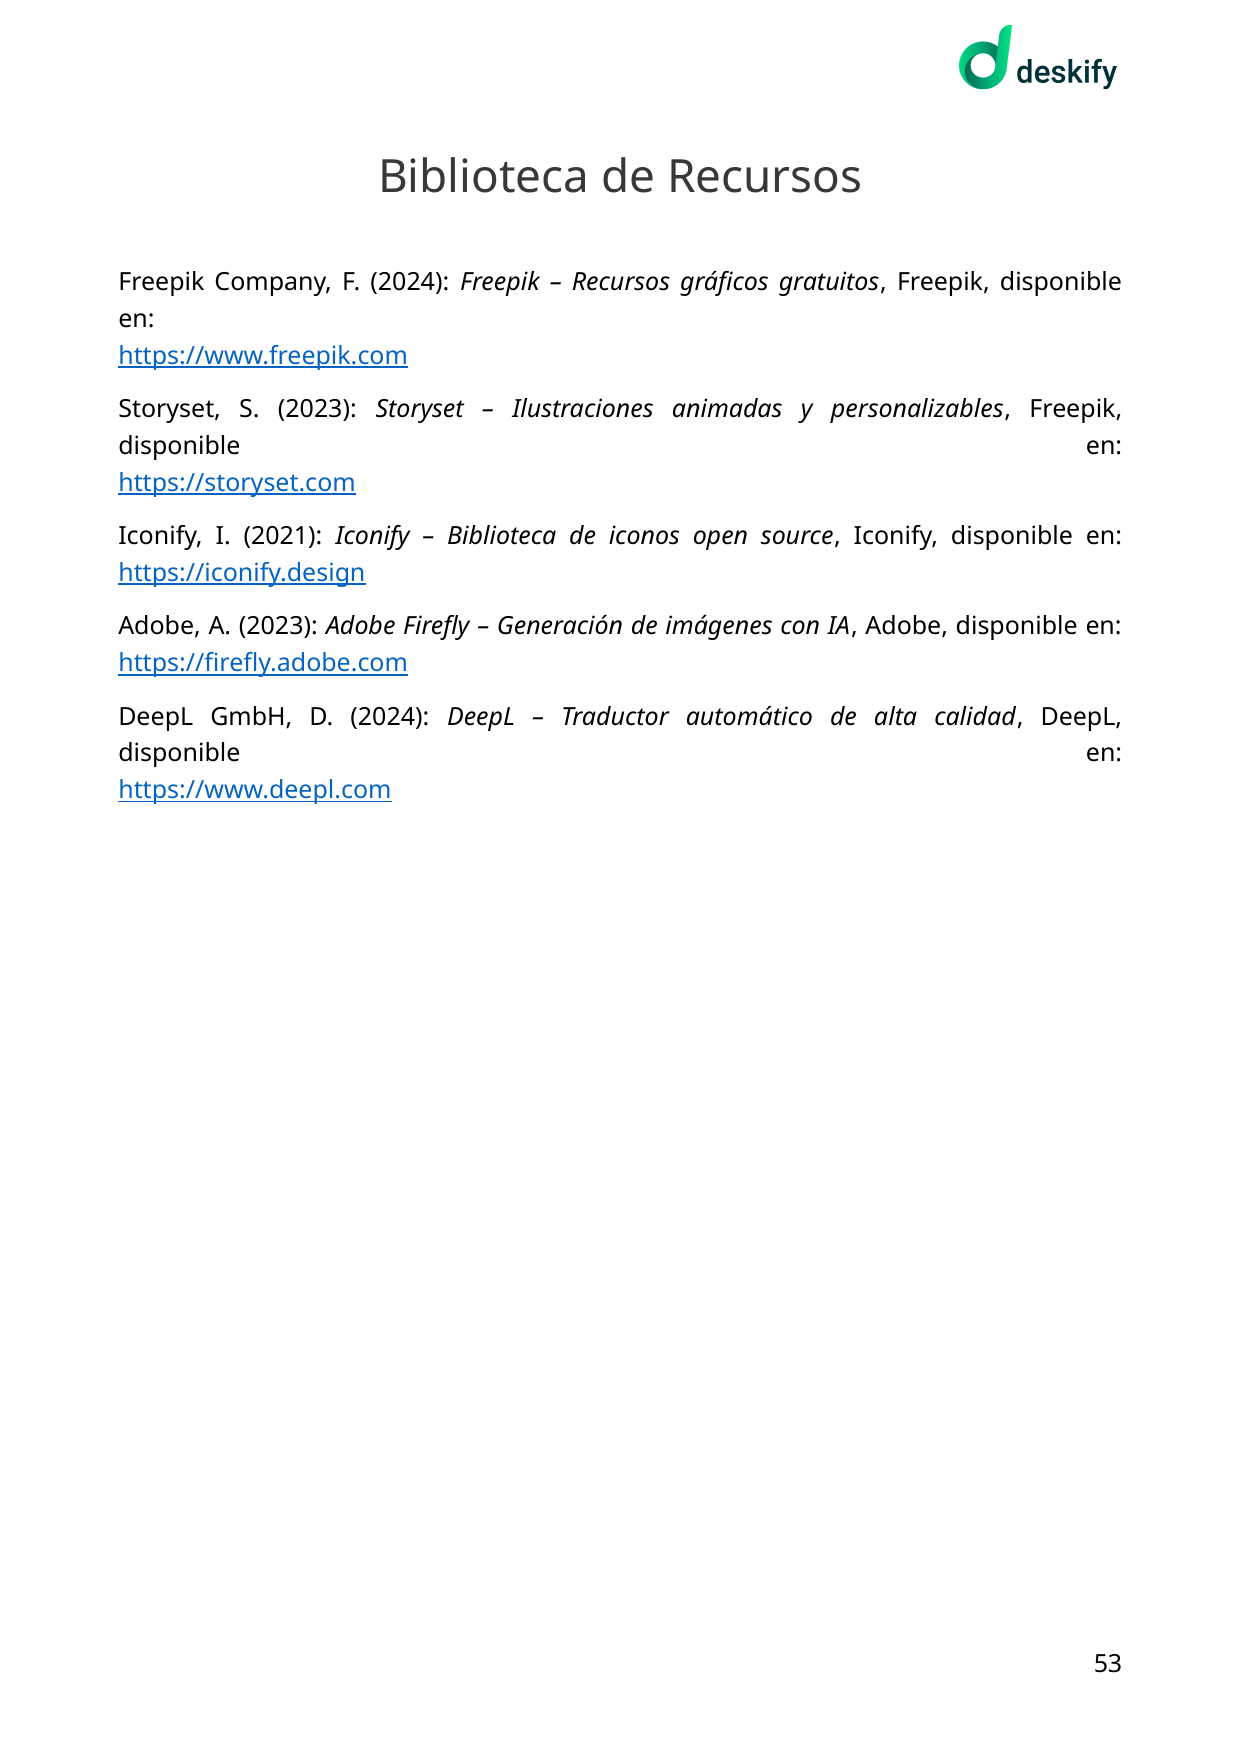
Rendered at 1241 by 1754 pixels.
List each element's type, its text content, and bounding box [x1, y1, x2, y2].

subtitle Biblioteca de Recursos [118, 143, 1122, 206]
picture [953, 22, 1127, 92]
text Storyset, S. (2023): Storyset – Ilustraciones animadas y personalizables, Freepik, disponible en: https://storyset.com [118, 391, 1122, 498]
text DeepL GmbH, D. (2024): DeepL – Traductor automático de alta calidad, DeepL, disponible en: https://www.deepl.com [118, 698, 1122, 806]
text Adobe, A. (2023): Adobe Firefly – Generación de imágenes con IA, Adobe, disponible en: https://firefly.adobe.com [118, 608, 1122, 679]
text Iconify, I. (2021): Iconify – Biblioteca de iconos open source, Iconify, disponible en: https://iconify.design [118, 518, 1122, 589]
text Freepik Company, F. (2024): Freepik – Recursos gráficos gratuitos, Freepik, disponible en: https://www.freepik.com [118, 264, 1122, 371]
